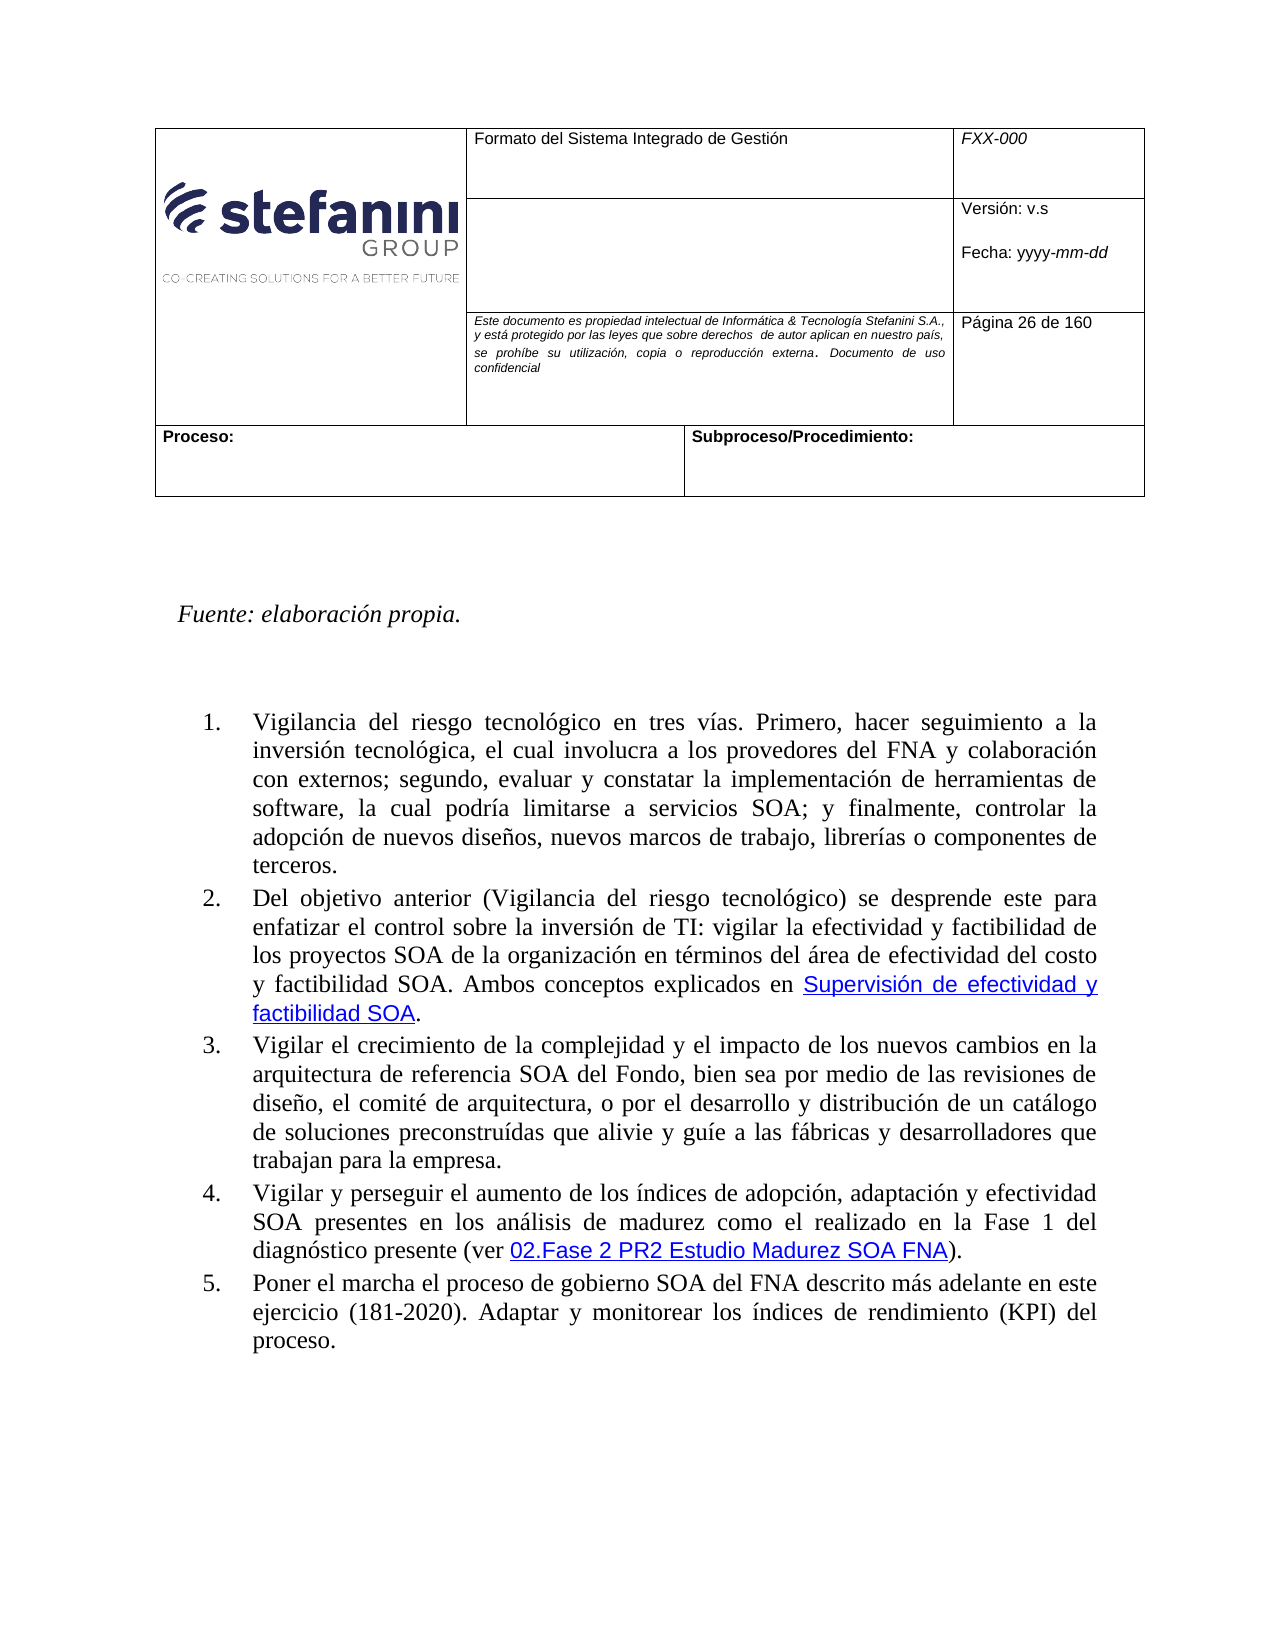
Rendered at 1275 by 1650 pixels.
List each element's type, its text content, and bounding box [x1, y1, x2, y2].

text Fuente: elaboración propia. [177, 599, 1098, 628]
list Del objetivo anterior (Vigilancia del riesgo tecnológico) se desprende este para enfatizar el control sobre la inversión de TI: vigilar la efectividad y factibilidad de los proyectos SOA de la organización en términos del área de efectividad del costo y factibilidad SOA. Ambos conceptos explicados en Supervisión de efectividad y factibilidad SOA. [202, 883, 1098, 1027]
picture [162, 182, 460, 286]
list Poner el marcha el proceso de gobierno SOA del FNA descrito más adelante en este ejercicio (181-2020). Adaptar y monitorear los índices de rendimiento (KPI) del proceso. [202, 1268, 1098, 1354]
list Vigilancia del riesgo tecnológico en tres vías. Primero, hacer seguimiento a la inversión tecnológica, el cual involucra a los provedores del FNA y colaboración con externos; segundo, evaluar y constatar la implementación de herramientas de software, la cual podría limitarse a servicios SOA; y finalmente, controlar la adopción de nuevos diseños, nuevos marcos de trabajo, librerías o componentes de terceros. [202, 707, 1098, 879]
list Vigilar y perseguir el aumento de los índices de adopción, adaptación y efectividad SOA presentes en los análisis de madurez como el realizado en la Fase 1 del diagnóstico presente (ver 02.Fase 2 PR2 Estudio Madurez SOA FNA). [202, 1178, 1098, 1264]
list Vigilar el crecimiento de la complejidad y el impacto de los nuevos cambios en la arquitectura de referencia SOA del Fondo, bien sea por medio de las revisiones de diseño, el comité de arquitectura, o por el desarrollo y distribución de un catálogo de soluciones preconstruídas que alivie y guíe a las fábricas y desarrolladores que trabajan para la empresa. [202, 1031, 1098, 1174]
